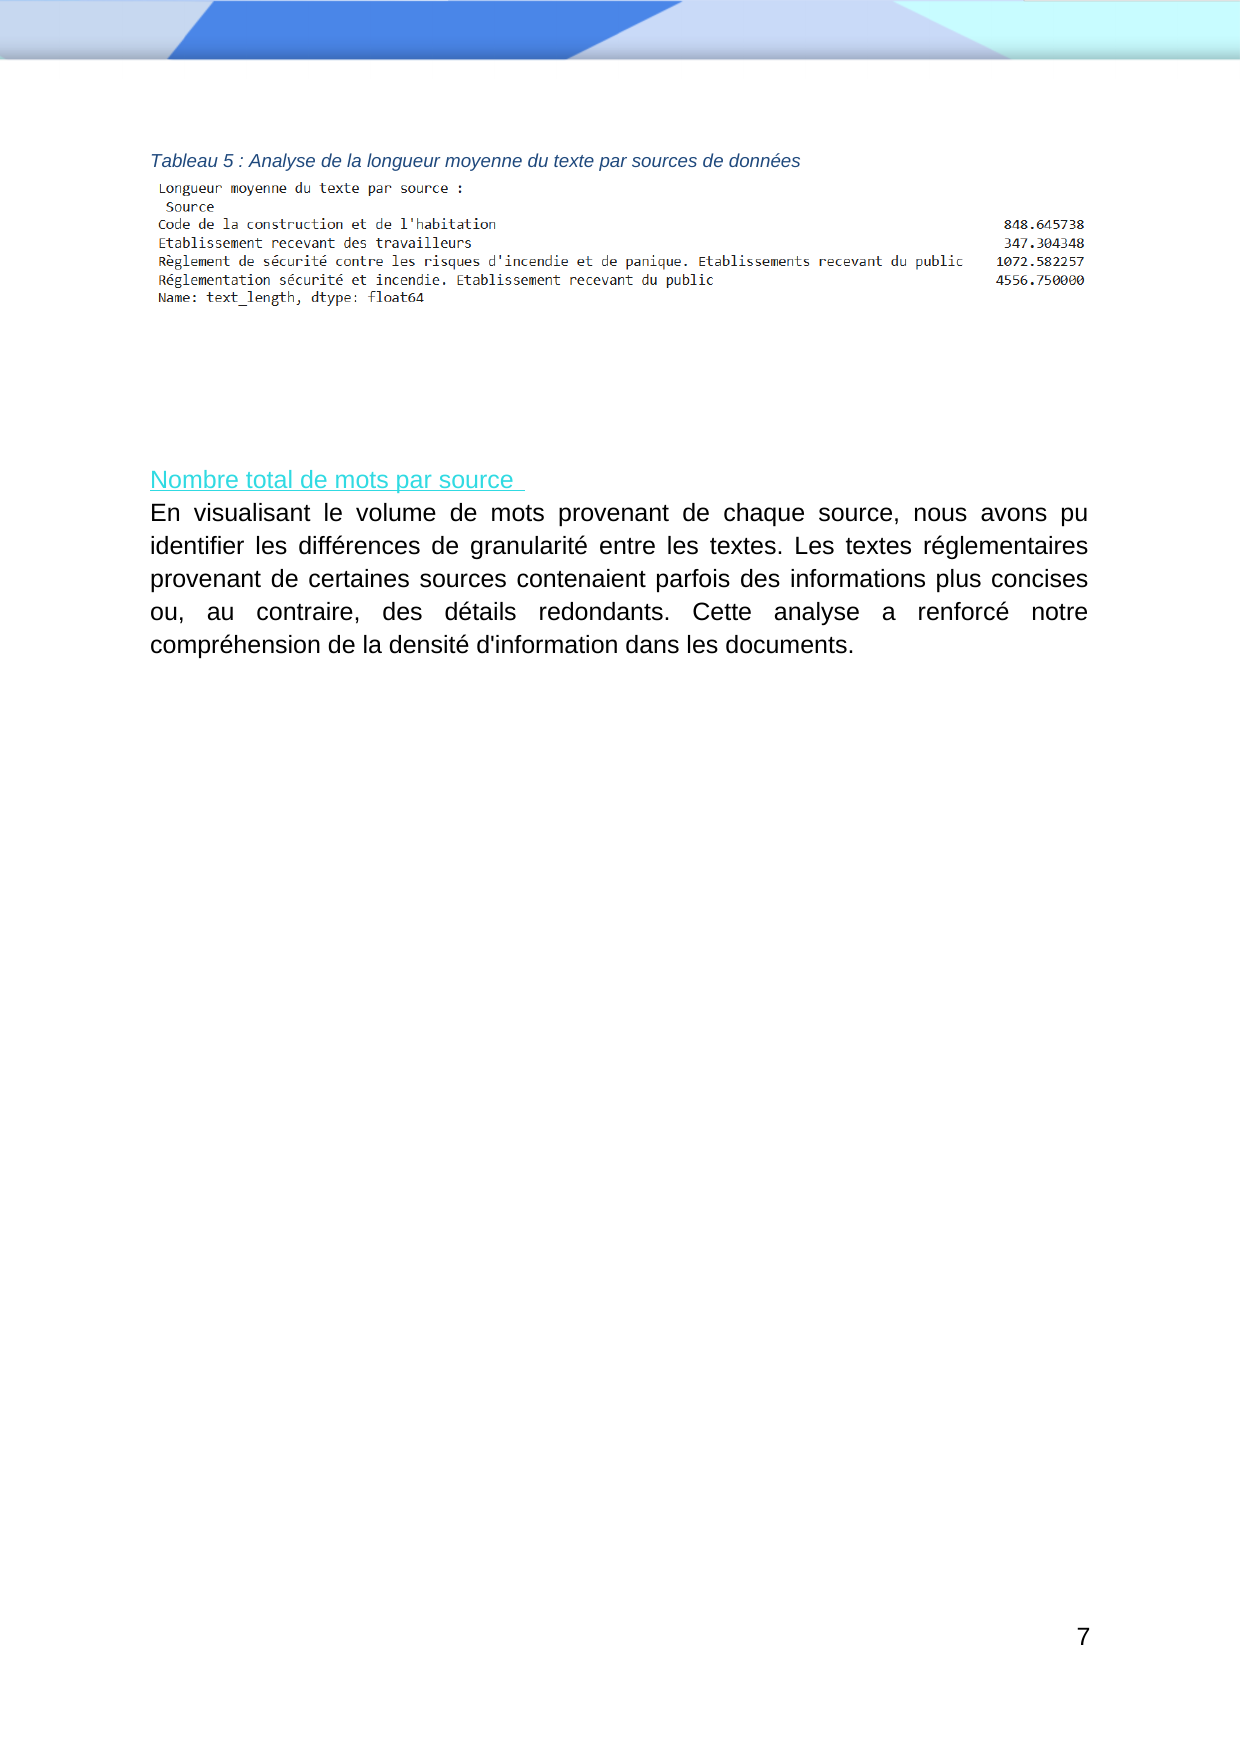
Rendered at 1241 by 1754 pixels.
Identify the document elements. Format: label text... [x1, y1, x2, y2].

picture [150, 171, 1091, 312]
picture [0, 0, 1239, 79]
text Nombre total de mots par source En visualisant le volume de mots provenant de chaque source, nous avons pu identifier les différences de granularité entre les textes. Les textes réglementaires provenant de certaines sources contenaient parfois des informations plus concises ou, au contraire, des détails redondants. Cette analyse a renforcé notre compréhension de la densité d'information dans les documents. [150, 465, 1090, 658]
text Tableau 5 : Analyse de la longueur moyenne du texte par sources de données [150, 150, 1090, 171]
